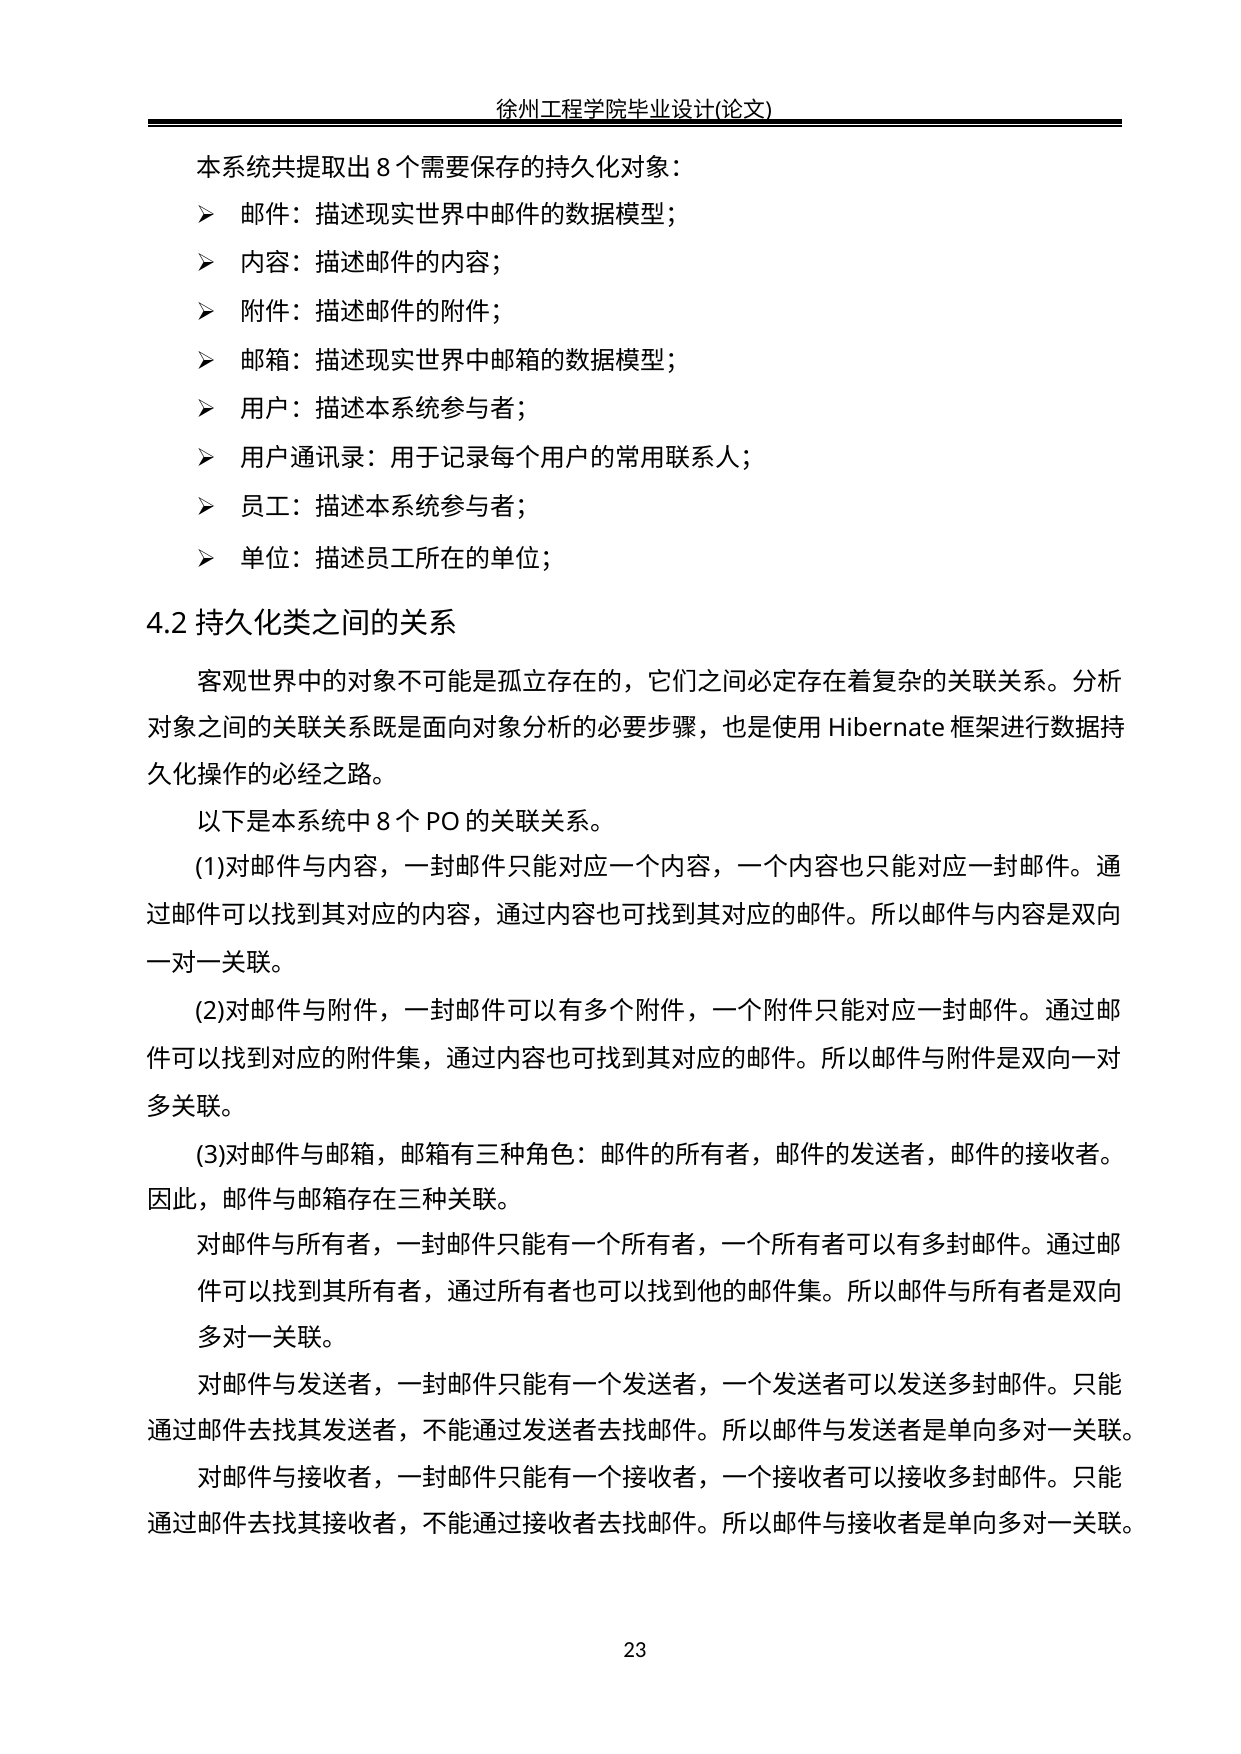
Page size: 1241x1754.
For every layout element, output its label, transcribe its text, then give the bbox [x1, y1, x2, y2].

list 单位：描述员工所在的单位； [196, 538, 1137, 575]
text 对邮件与接收者，一封邮件只能有一个接收者，一个接收者可以接收多封邮件。只能通过邮件去找其接收者，不能通过接收者去找邮件。所以邮件与接收者是单向多对一关联。 [148, 1457, 1137, 1540]
text 对邮件与发送者，一封邮件只能有一个发送者，一个发送者可以发送多封邮件。只能通过邮件去找其发送者，不能通过发送者去找邮件。所以邮件与发送者是单向多对一关联。 [148, 1364, 1137, 1447]
list 邮件：描述现实世界中邮件的数据模型； [196, 194, 1137, 230]
list 内容：描述邮件的内容； [196, 243, 1137, 279]
text (2)对邮件与附件，一封邮件可以有多个附件，一个附件只能对应一封邮件。通过邮件可以找到对应的附件集，通过内容也可找到其对应的邮件。所以邮件与附件是双向一对多关联。 [146, 990, 1123, 1122]
list 用户：描述本系统参与者； [196, 389, 1137, 425]
text 因此，邮件与邮箱存在三种关联。 [148, 1179, 1137, 1216]
subtitle 4.2 持久化类之间的关系 [146, 599, 1141, 642]
text 客观世界中的对象不可能是孤立存在的，它们之间必定存在着复杂的关联关系。分析对象之间的关联关系既是面向对象分析的必要步骤，也是使用Hibernate框架进行数据持久化操作的必经之路。 [148, 661, 1137, 790]
list 邮箱：描述现实世界中邮箱的数据模型； [196, 340, 1137, 376]
list 用户通讯录：用于记录每个用户的常用联系人； [196, 437, 1137, 474]
text (1)对邮件与内容，一封邮件只能对应一个内容，一个内容也只能对应一封邮件。通过邮件可以找到其对应的内容，通过内容也可找到其对应的邮件。所以邮件与内容是双向一对一关联。 [146, 846, 1123, 978]
text 对邮件与所有者，一封邮件只能有一个所有者，一个所有者可以有多封邮件。通过邮件可以找到其所有者，通过所有者也可以找到他的邮件集。所以邮件与所有者是双向多对一关联。 [196, 1225, 1137, 1354]
text 本系统共提取出8个需要保存的持久化对象： [196, 148, 1137, 184]
text (3)对邮件与邮箱，邮箱有三种角色：邮件的所有者，邮件的发送者，邮件的接收者。 [196, 1134, 1137, 1171]
list 附件：描述邮件的附件； [196, 291, 1137, 328]
text 以下是本系统中8个PO的关联关系。 [196, 801, 1137, 837]
list 员工：描述本系统参与者； [196, 486, 1137, 522]
